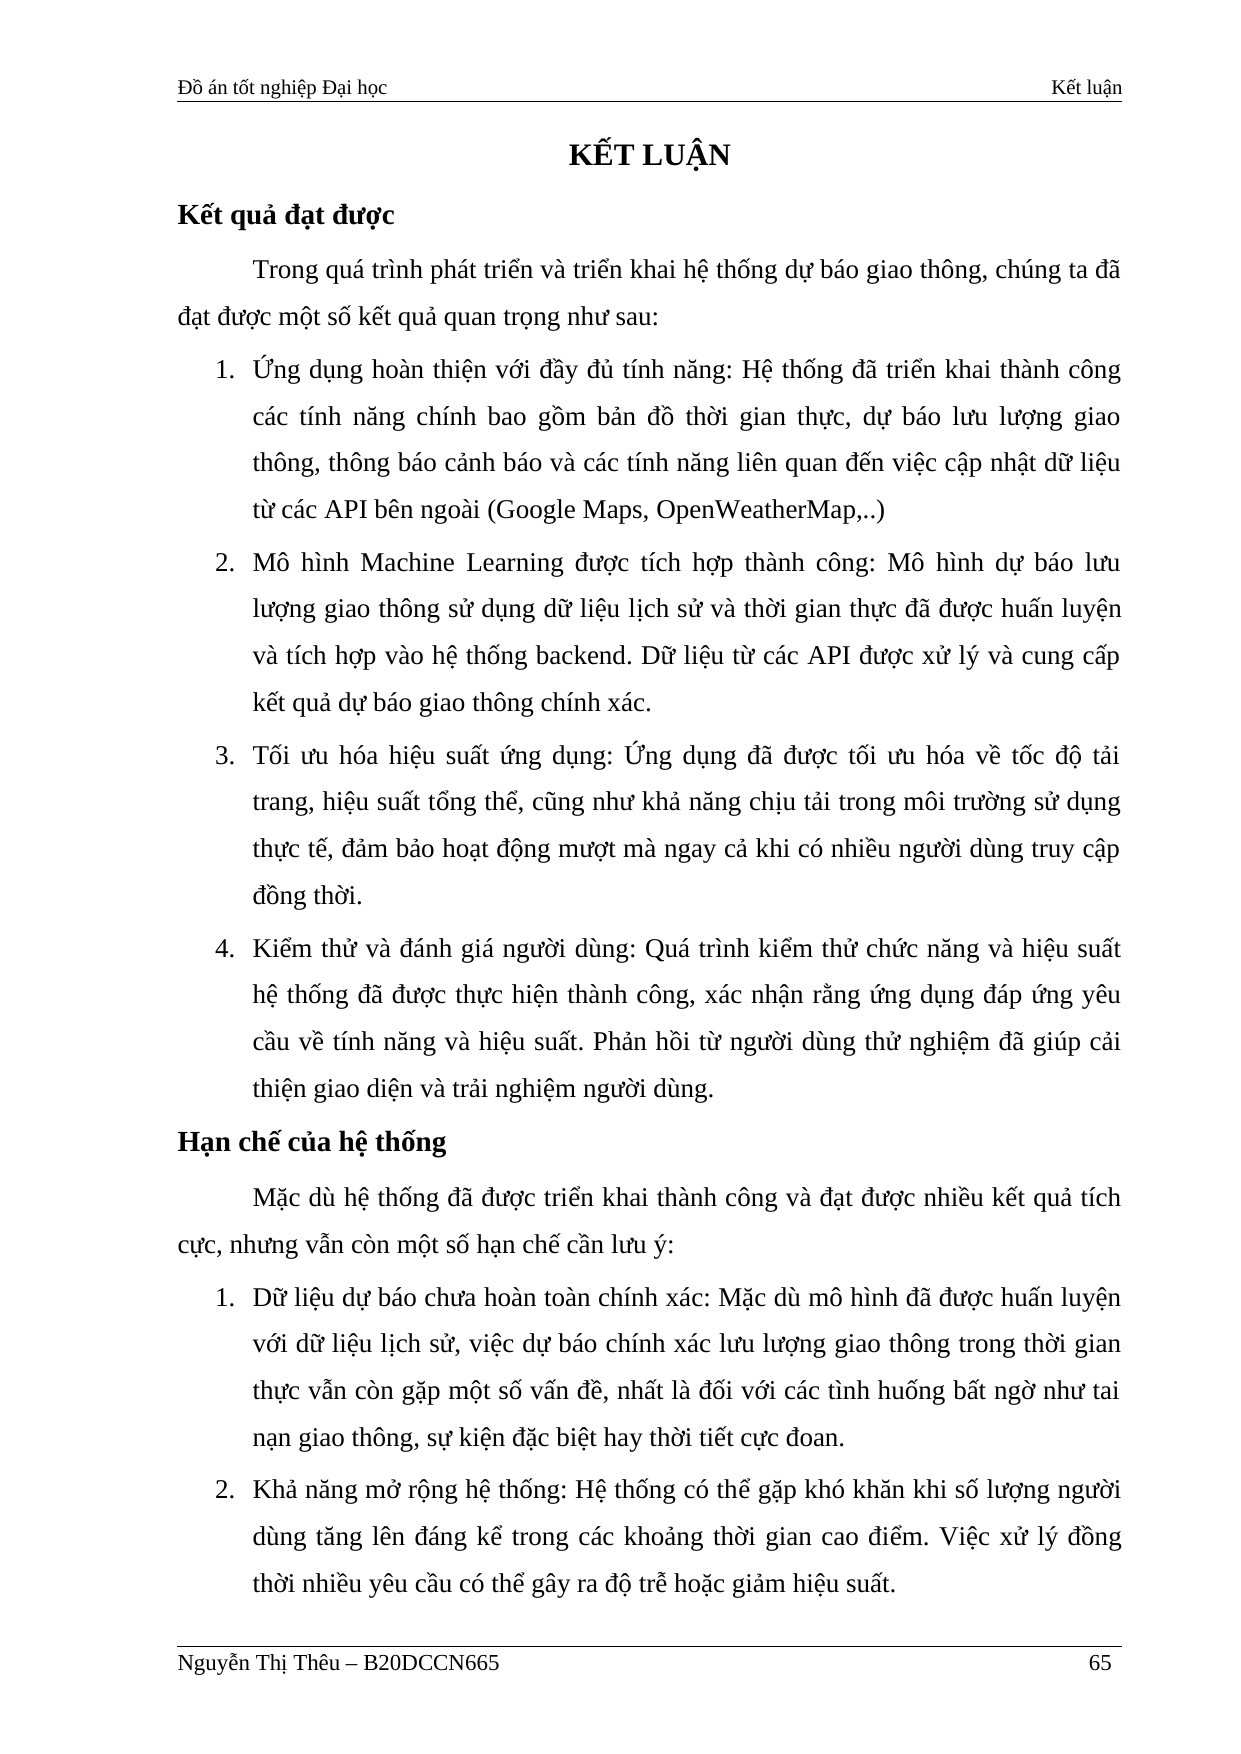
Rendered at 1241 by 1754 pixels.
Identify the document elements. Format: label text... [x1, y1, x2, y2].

subtitle Hạn chế của hệ thống [177, 1124, 1122, 1158]
text Mặc dù hệ thống đã được triển khai thành công và đạt được nhiều kết quả tích cực, nhưng vẫn còn một số hạn chế cần lưu ý: [177, 1181, 1122, 1259]
list Mô hình Machine Learning được tích hợp thành công: Mô hình dự báo lưu lượng giao thông sử dụng dữ liệu lịch sử và thời gian thực đã được huấn luyện và tích hợp vào hệ thống backend. Dữ liệu từ các API được xử lý và cung cấp kết quả dự báo giao thông chính xác. [215, 546, 1122, 717]
text Trong quá trình phát triển và triển khai hệ thống dự báo giao thông, chúng ta đã đạt được một số kết quả quan trọng như sau: [177, 253, 1122, 331]
list Dữ liệu dự báo chưa hoàn toàn chính xác: Mặc dù mô hình đã được huấn luyện với dữ liệu lịch sử, việc dự báo chính xác lưu lượng giao thông trong thời gian thực vẫn còn gặp một số vấn đề, nhất là đối với các tình huống bất ngờ như tai nạn giao thông, sự kiện đặc biệt hay thời tiết cực đoan. [215, 1281, 1122, 1452]
list Tối ưu hóa hiệu suất ứng dụng: Ứng dụng đã được tối ưu hóa về tốc độ tải trang, hiệu suất tổng thể, cũng như khả năng chịu tải trong môi trường sử dụng thực tế, đảm bảo hoạt động mượt mà ngay cả khi có nhiều người dùng truy cập đồng thời. [215, 739, 1122, 910]
subtitle KẾT LUẬN [177, 137, 1122, 173]
list Kiểm thử và đánh giá người dùng: Quá trình kiểm thử chức năng và hiệu suất hệ thống đã được thực hiện thành công, xác nhận rằng ứng dụng đáp ứng yêu cầu về tính năng và hiệu suất. Phản hồi từ người dùng thử nghiệm đã giúp cải thiện giao diện và trải nghiệm người dùng. [215, 932, 1122, 1103]
list Ứng dụng hoàn thiện với đầy đủ tính năng: Hệ thống đã triển khai thành công các tính năng chính bao gồm bản đồ thời gian thực, dự báo lưu lượng giao thông, thông báo cảnh báo và các tính năng liên quan đến việc cập nhật dữ liệu từ các API bên ngoài (Google Maps, OpenWeatherMap,..) [215, 353, 1122, 524]
list Khả năng mở rộng hệ thống: Hệ thống có thể gặp khó khăn khi số lượng người dùng tăng lên đáng kể trong các khoảng thời gian cao điểm. Việc xử lý đồng thời nhiều yêu cầu có thể gây ra độ trễ hoặc giảm hiệu suất. [215, 1474, 1122, 1598]
subtitle Kết quả đạt được [177, 197, 1122, 230]
